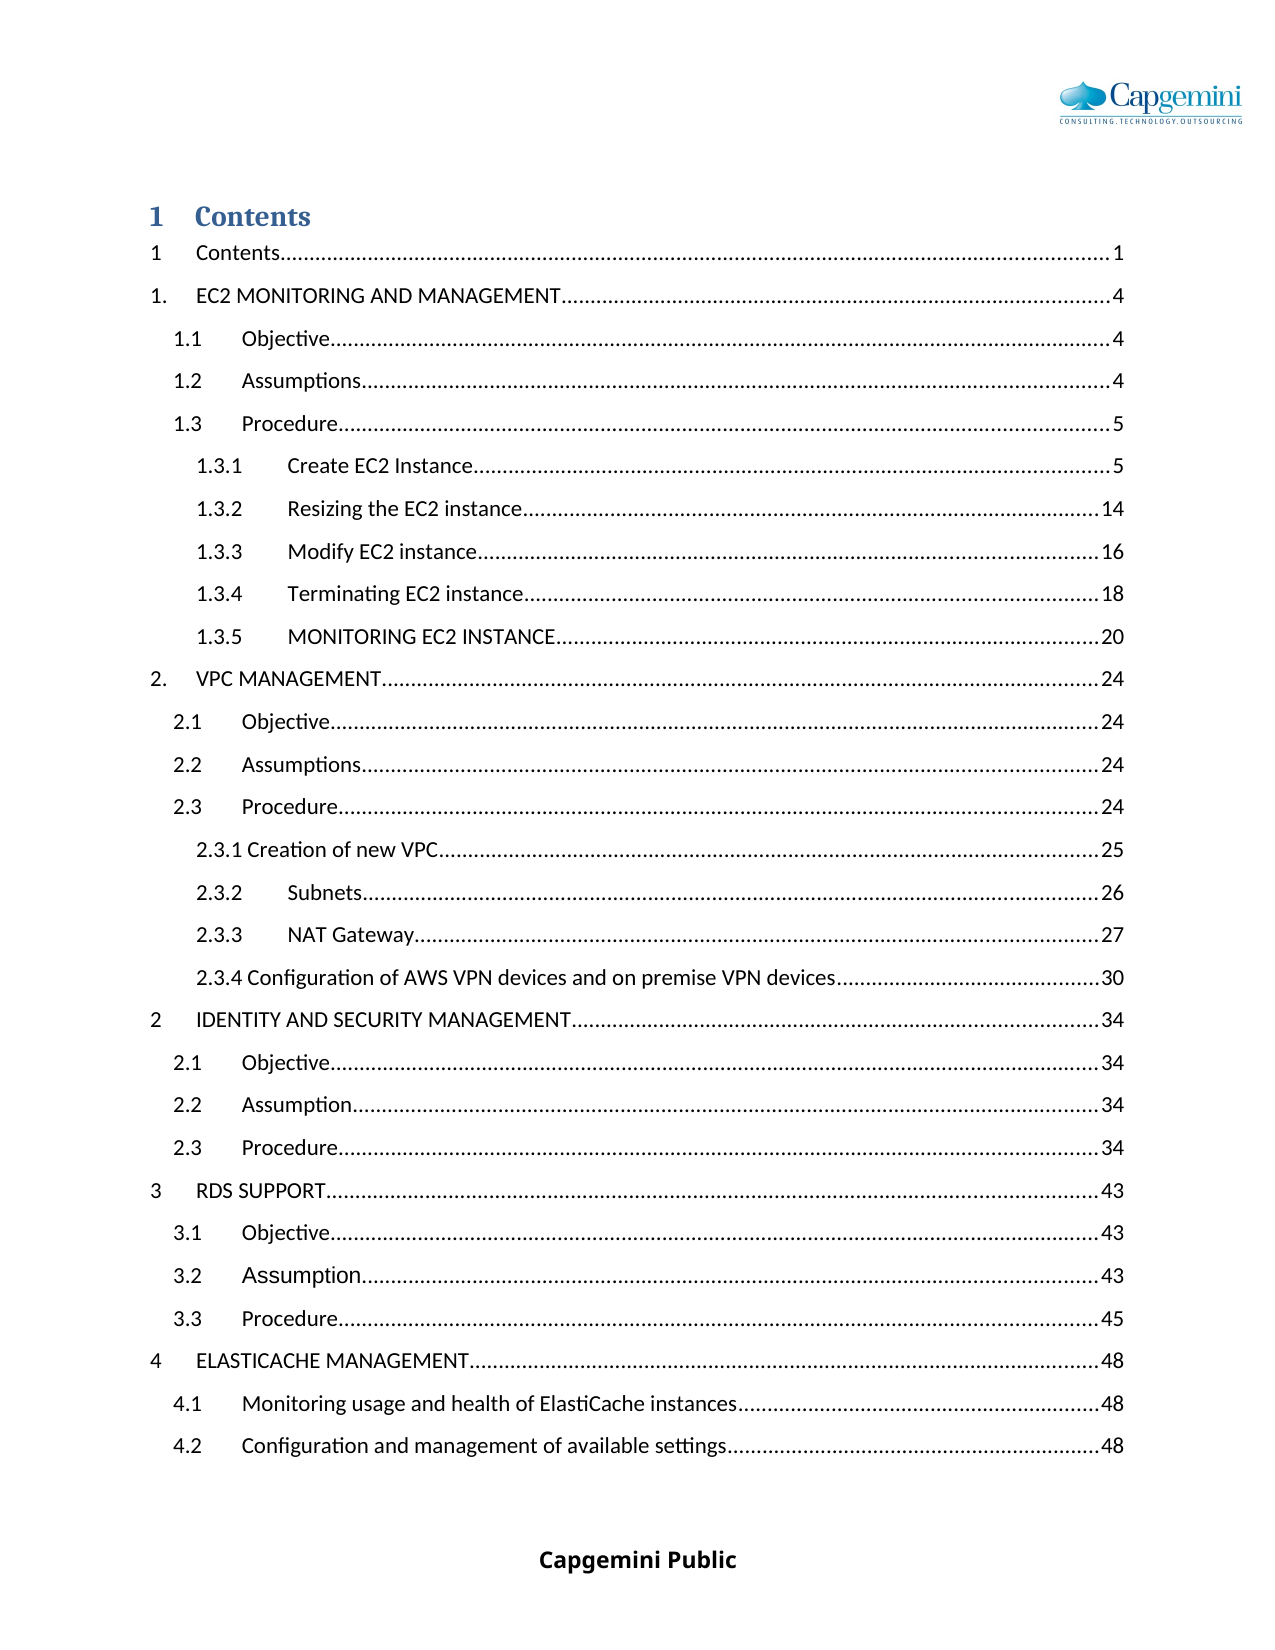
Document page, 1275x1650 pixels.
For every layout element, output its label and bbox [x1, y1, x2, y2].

picture [1053, 76, 1244, 127]
